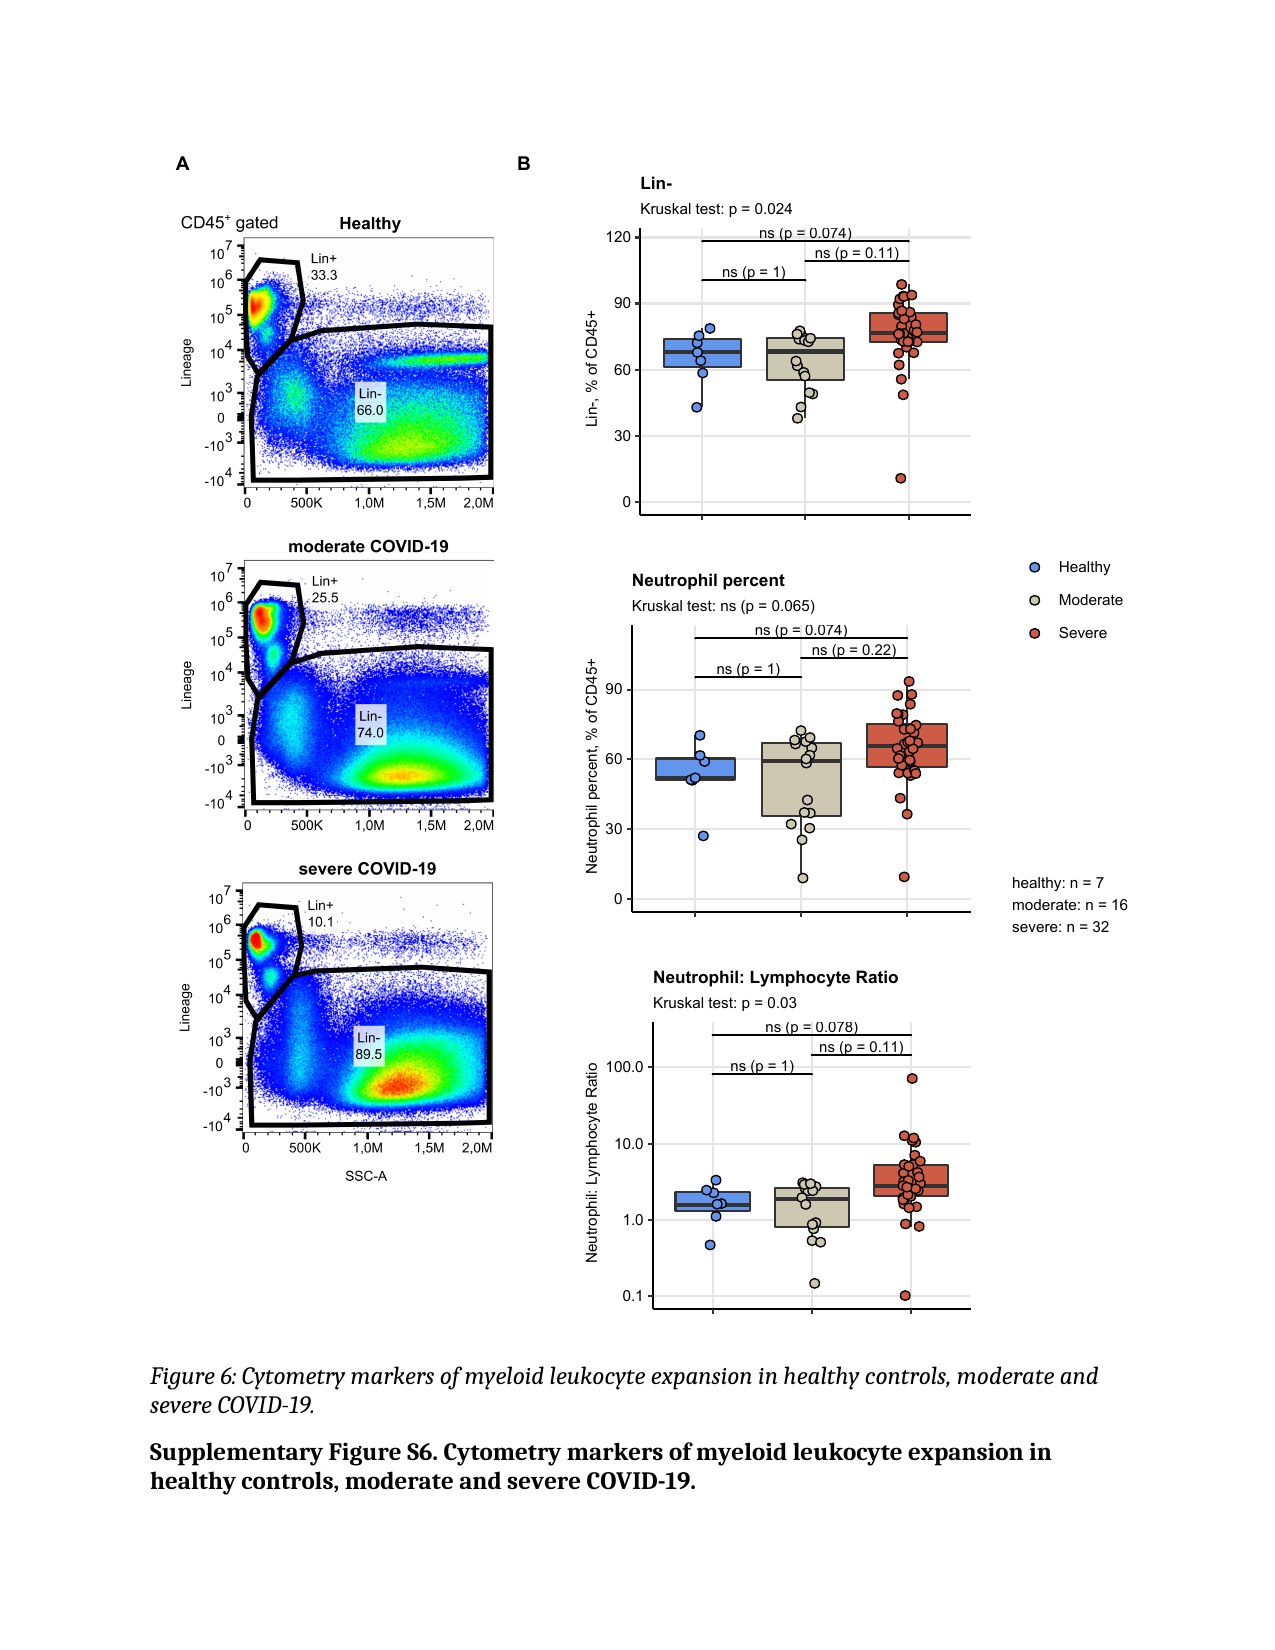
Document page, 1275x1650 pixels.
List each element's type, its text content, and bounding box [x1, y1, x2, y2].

text Supplementary Figure S6. Cytometry markers of myeloid leukocyte expansion in healthy controls, moderate and severe COVID-19. [150, 1438, 1125, 1496]
text Figure 6: Cytometry markers of myeloid leukocyte expansion in healthy controls, moderate and severe COVID-19. [150, 1362, 1125, 1419]
